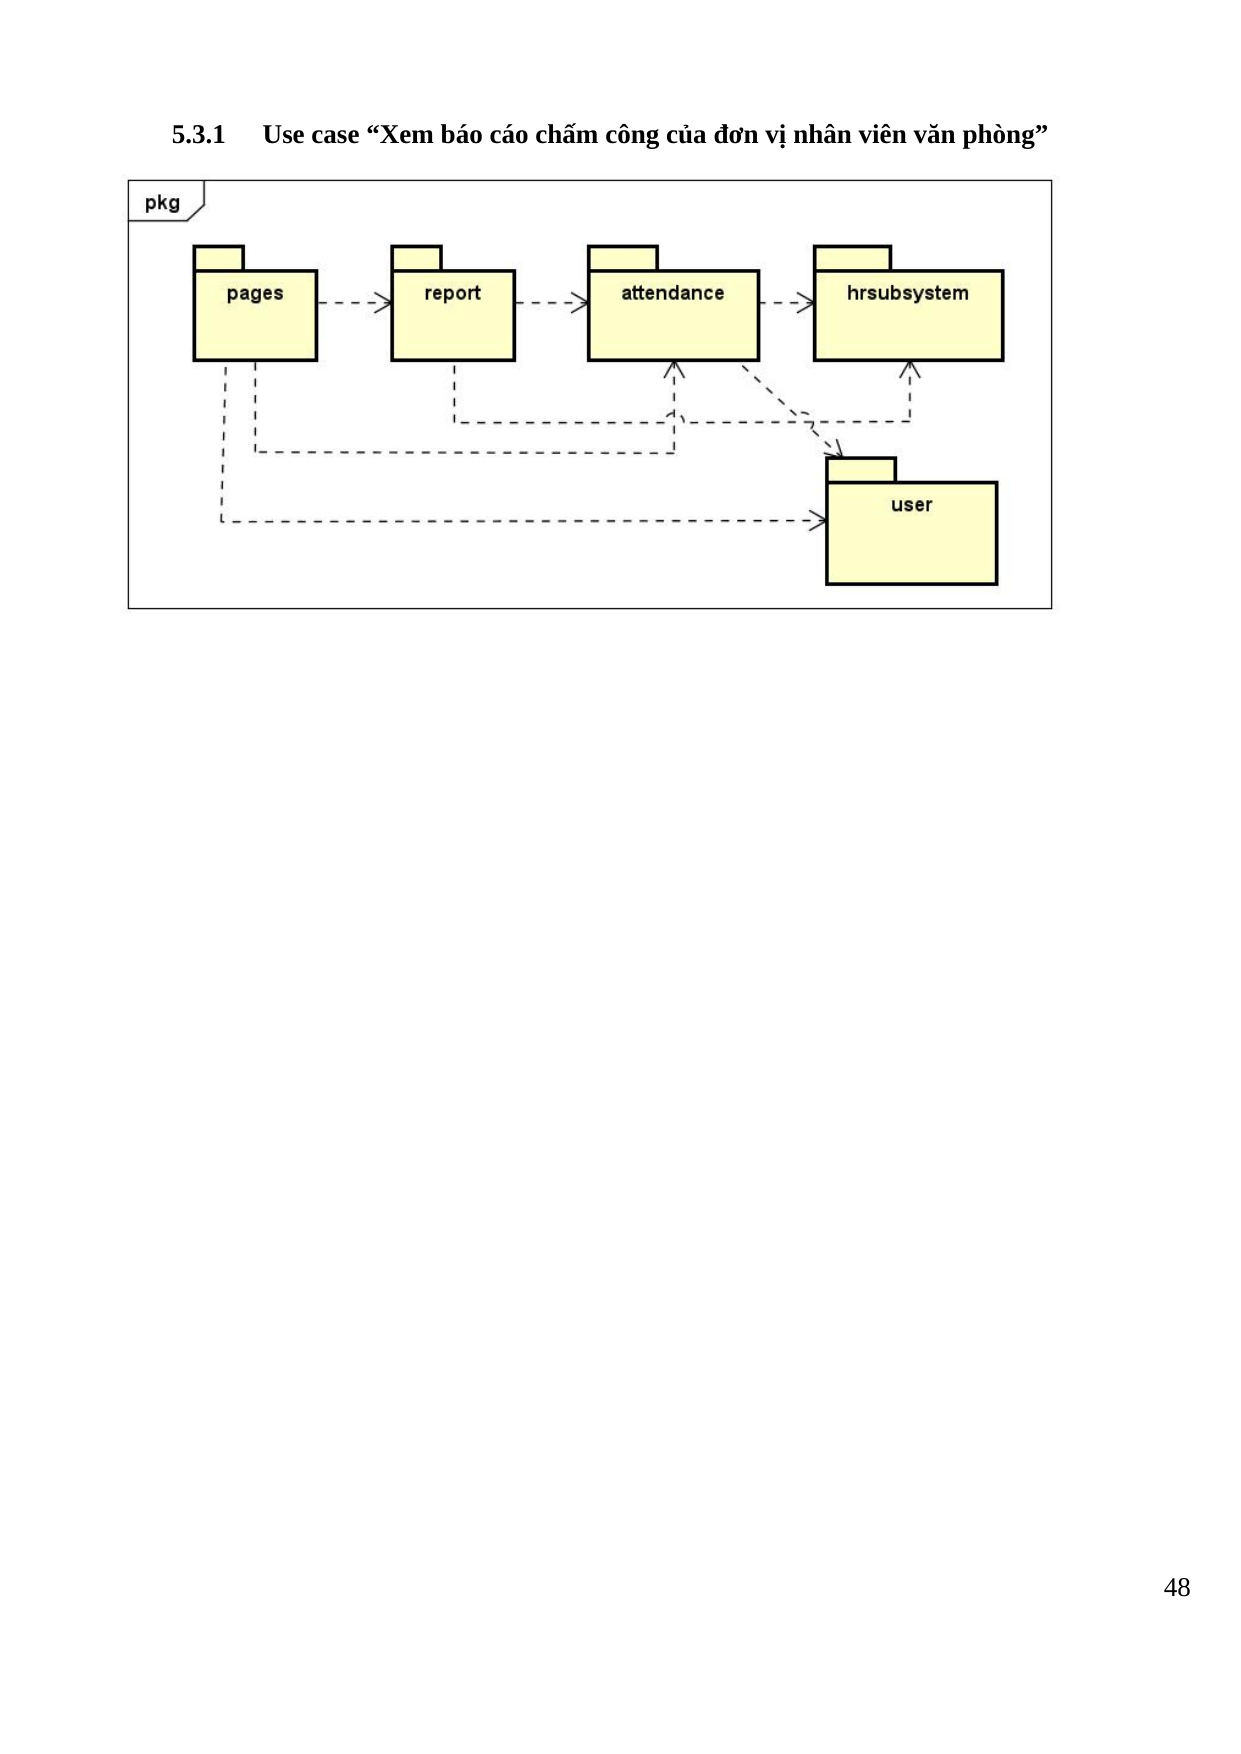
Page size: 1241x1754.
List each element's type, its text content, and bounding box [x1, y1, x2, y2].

picture [112, 164, 1067, 624]
subtitle Use case “Xem báo cáo chấm công của đơn vị nhân viên văn phòng” [172, 118, 1191, 149]
